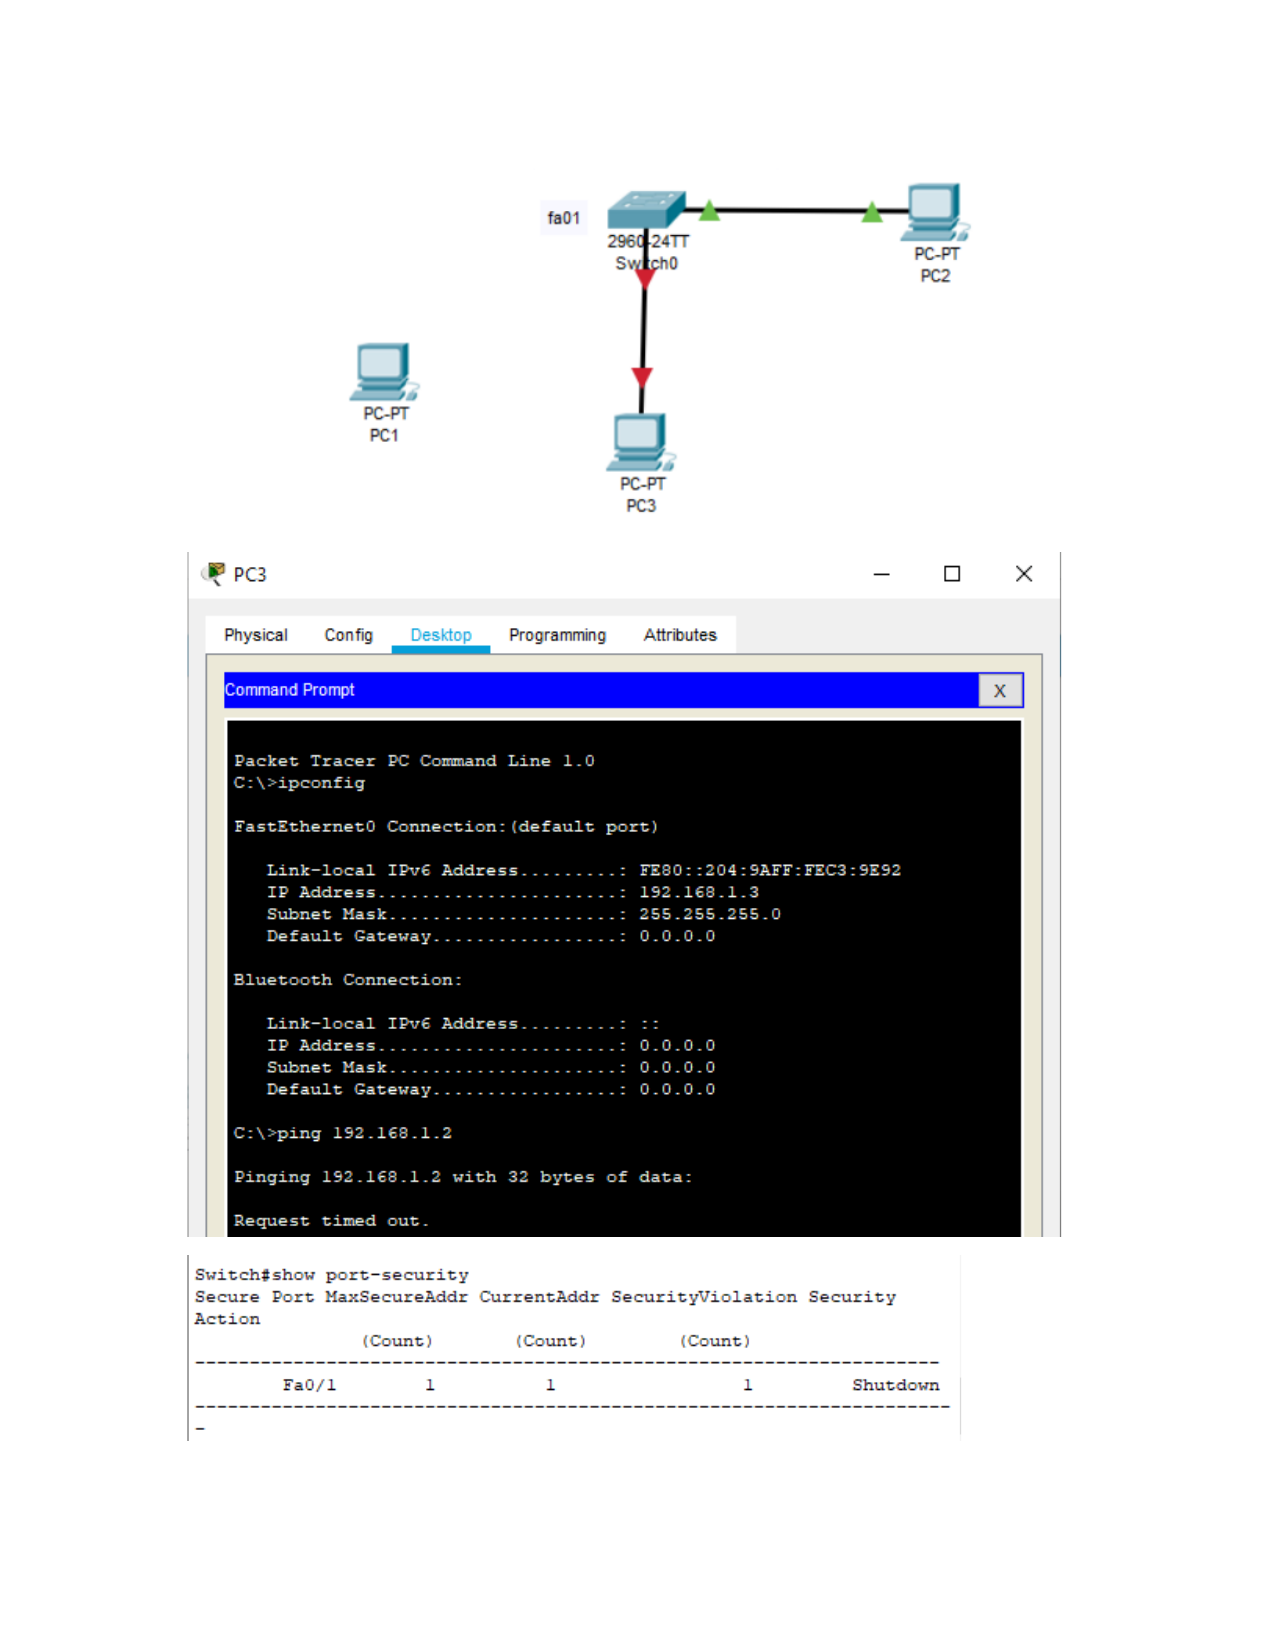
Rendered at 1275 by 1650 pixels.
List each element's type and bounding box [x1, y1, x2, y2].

picture [187, 552, 1062, 1237]
picture [297, 150, 1015, 534]
picture [187, 1255, 962, 1441]
